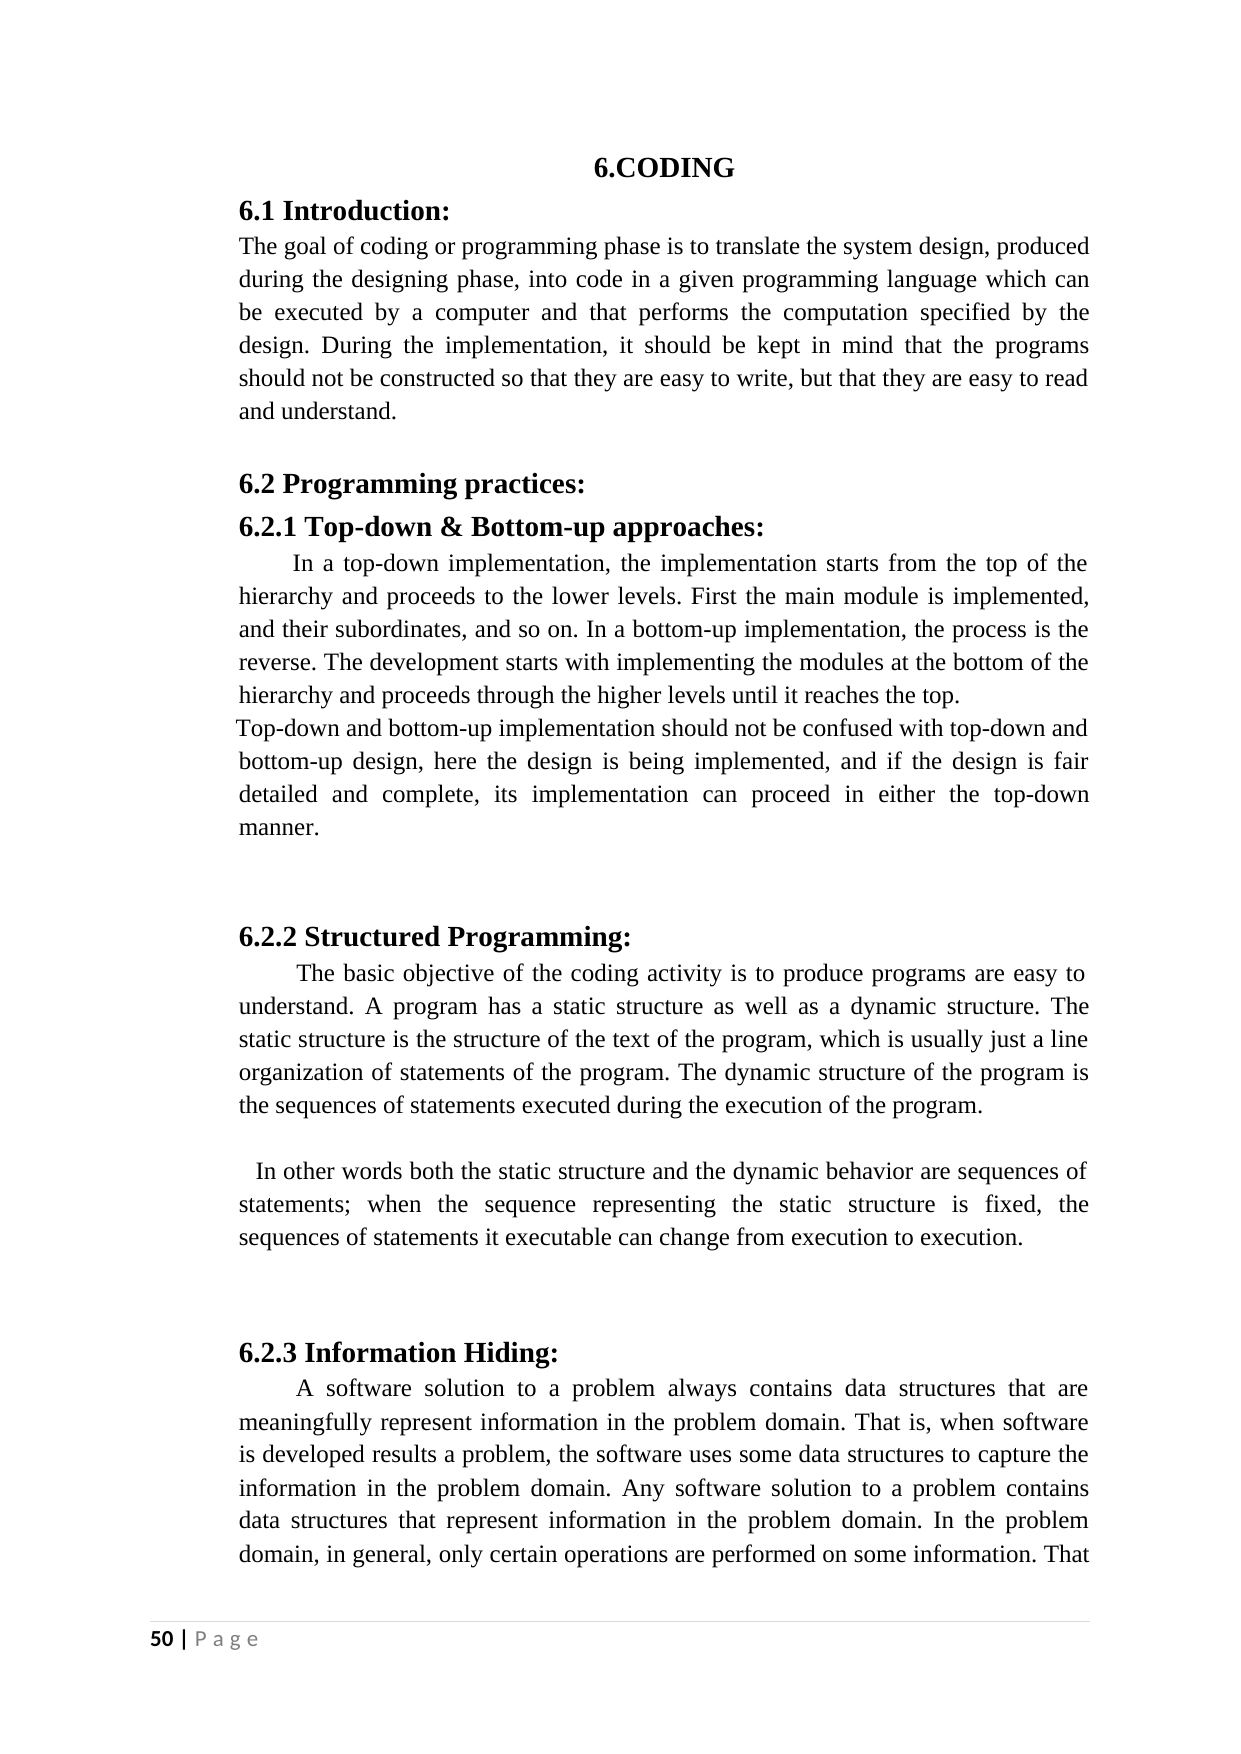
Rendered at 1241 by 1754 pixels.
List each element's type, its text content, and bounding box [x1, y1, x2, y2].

text 6.2 Programming practices: [238, 467, 1090, 500]
text In other words both the static structure and the dynamic behavior are sequences of statements; when the sequence representing the static structure is fixed, the sequences of statements it executable can change from execution to execution. [88, 1156, 1090, 1251]
text The goal of coding or programming phase is to translate the system design, produced during the designing phase, into code in a given programming language which can be executed by a computer and that performs the computation specified by the design. During the implementation, it should be kept in mind that the programs should not be constructed so that they are easy to write, but that they are easy to read and understand. [163, 231, 1090, 425]
text In a top-down implementation, the implementation starts from the top of the hierarchy and proceeds to the lower levels. First the main module is implemented, and their subordinates, and so on. In a bottom-up implementation, the process is the reverse. The development starts with implementing the modules at the bottom of the hierarchy and proceeds through the higher levels until it reaches the top. [135, 548, 1090, 709]
text 6.CODING [238, 150, 1090, 183]
text The basic objective of the coding activity is to produce programs are easy to understand. A program has a static structure as well as a dynamic structure. The static structure is the structure of the text of the program, which is usually just a line organization of statements of the program. The dynamic structure of the program is the sequences of statements executed during the execution of the program. [88, 958, 1090, 1119]
text 6.2.2 Structured Programming: [238, 919, 1090, 953]
text 6.1 Introduction: [238, 193, 1090, 226]
text 6.2.1 Top-down & Bottom-up approaches: [238, 509, 1090, 543]
text 6.2.3 Information Hiding: [238, 1335, 1090, 1368]
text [173, 1373, 1090, 1567]
text Top-down and bottom-up implementation should not be confused with top-down and bottom-up design, here the design is being implemented, and if the design is fair detailed and complete, its implementation can proceed in either the top-down manner. [135, 713, 1090, 841]
